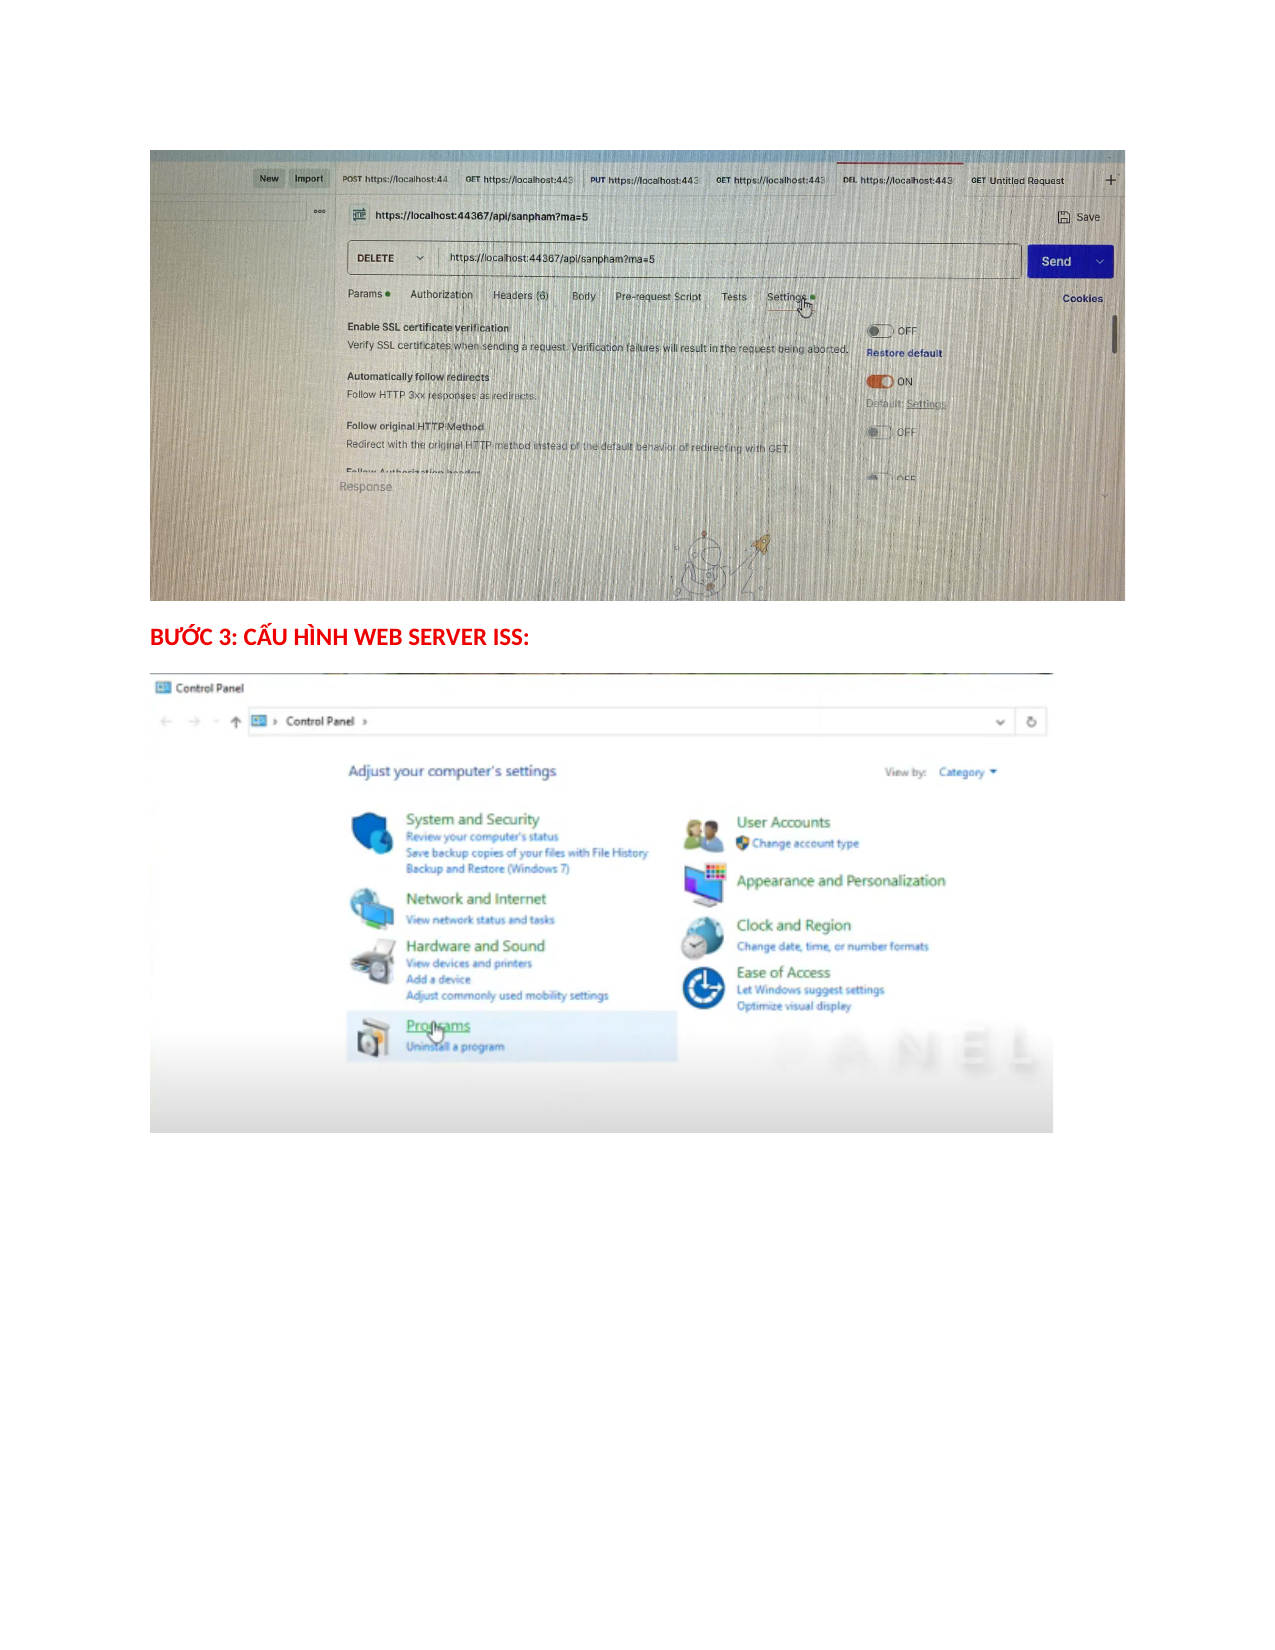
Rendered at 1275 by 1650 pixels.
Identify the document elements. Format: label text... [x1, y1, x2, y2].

text BƯỚC 3: CẤU HÌNH WEB SERVER ISS: [150, 622, 1125, 652]
picture [150, 673, 1054, 1133]
picture [150, 150, 1125, 601]
